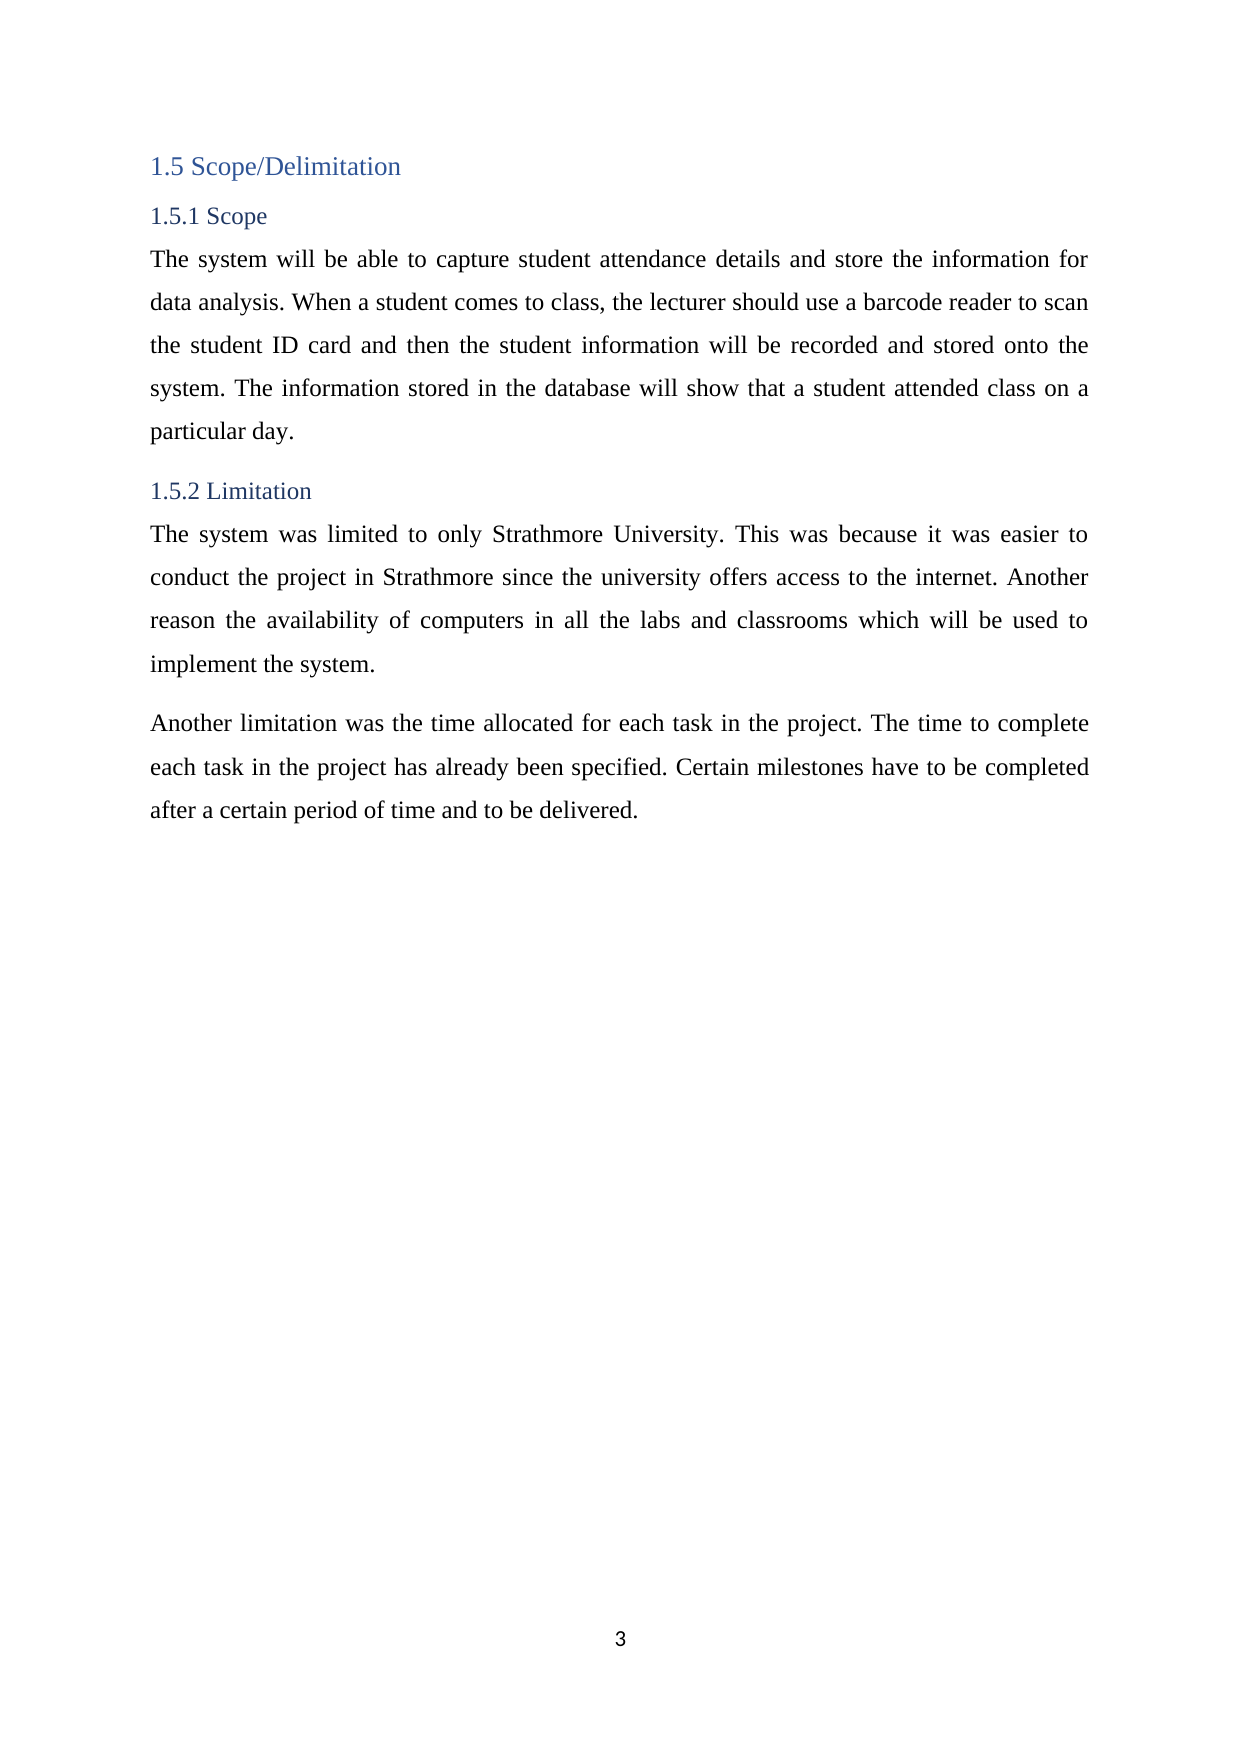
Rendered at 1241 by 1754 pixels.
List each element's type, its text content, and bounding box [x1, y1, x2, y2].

text The system was limited to only Strathmore University. This was because it was easier to conduct the project in Strathmore since the university offers access to the internet. Another reason the availability of computers in all the labs and classrooms which will be used to implement the system. [150, 519, 1090, 677]
subtitle 1.5.1 Scope [150, 201, 1090, 229]
subtitle 1.5.2 Limitation [150, 476, 1090, 505]
text The system will be able to capture student attendance details and store the information for data analysis. When a student comes to class, the lecturer should use a barcode reader to scan the student ID card and then the student information will be recorded and stored onto the system. The information stored in the database will show that a student attended class on a particular day. [150, 244, 1090, 445]
text Another limitation was the time allocated for each task in the project. The time to complete each task in the project has already been specified. Certain milestones have to be completed after a certain period of time and to be delivered. [150, 708, 1090, 823]
subtitle 1.5 Scope/Delimitation [150, 150, 1090, 181]
